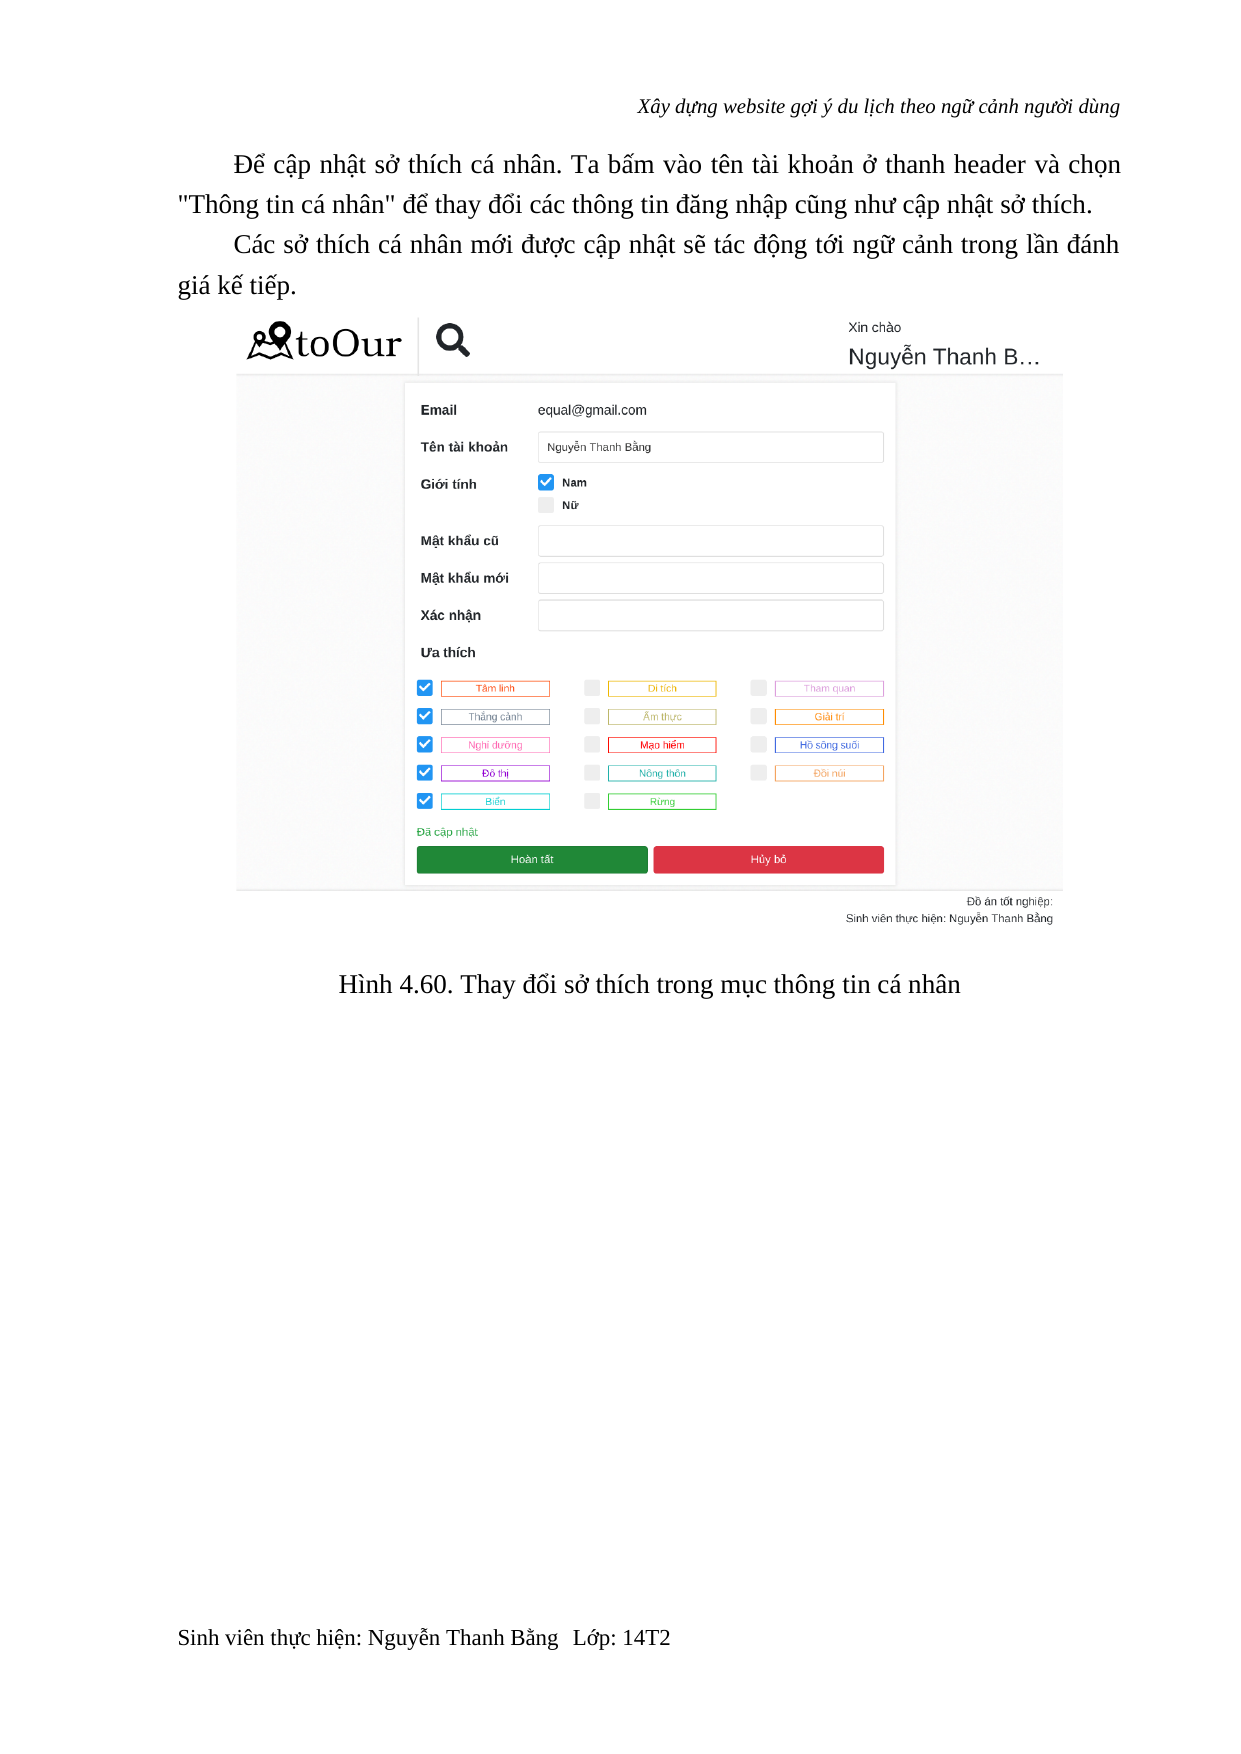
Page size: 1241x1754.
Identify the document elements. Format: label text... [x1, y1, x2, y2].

text Các sở thích cá nhân mới được cập nhật sẽ tác động tới ngữ cảnh trong lần đánh giá kế tiếp. [177, 228, 1122, 300]
picture [236, 309, 1063, 930]
text Để cập nhật sở thích cá nhân. Ta bấm vào tên tài khoản ở thanh header và chọn "Thông tin cá nhân" để thay đổi các thông tin đăng nhập cũng như cập nhật sở thích. [177, 148, 1122, 219]
